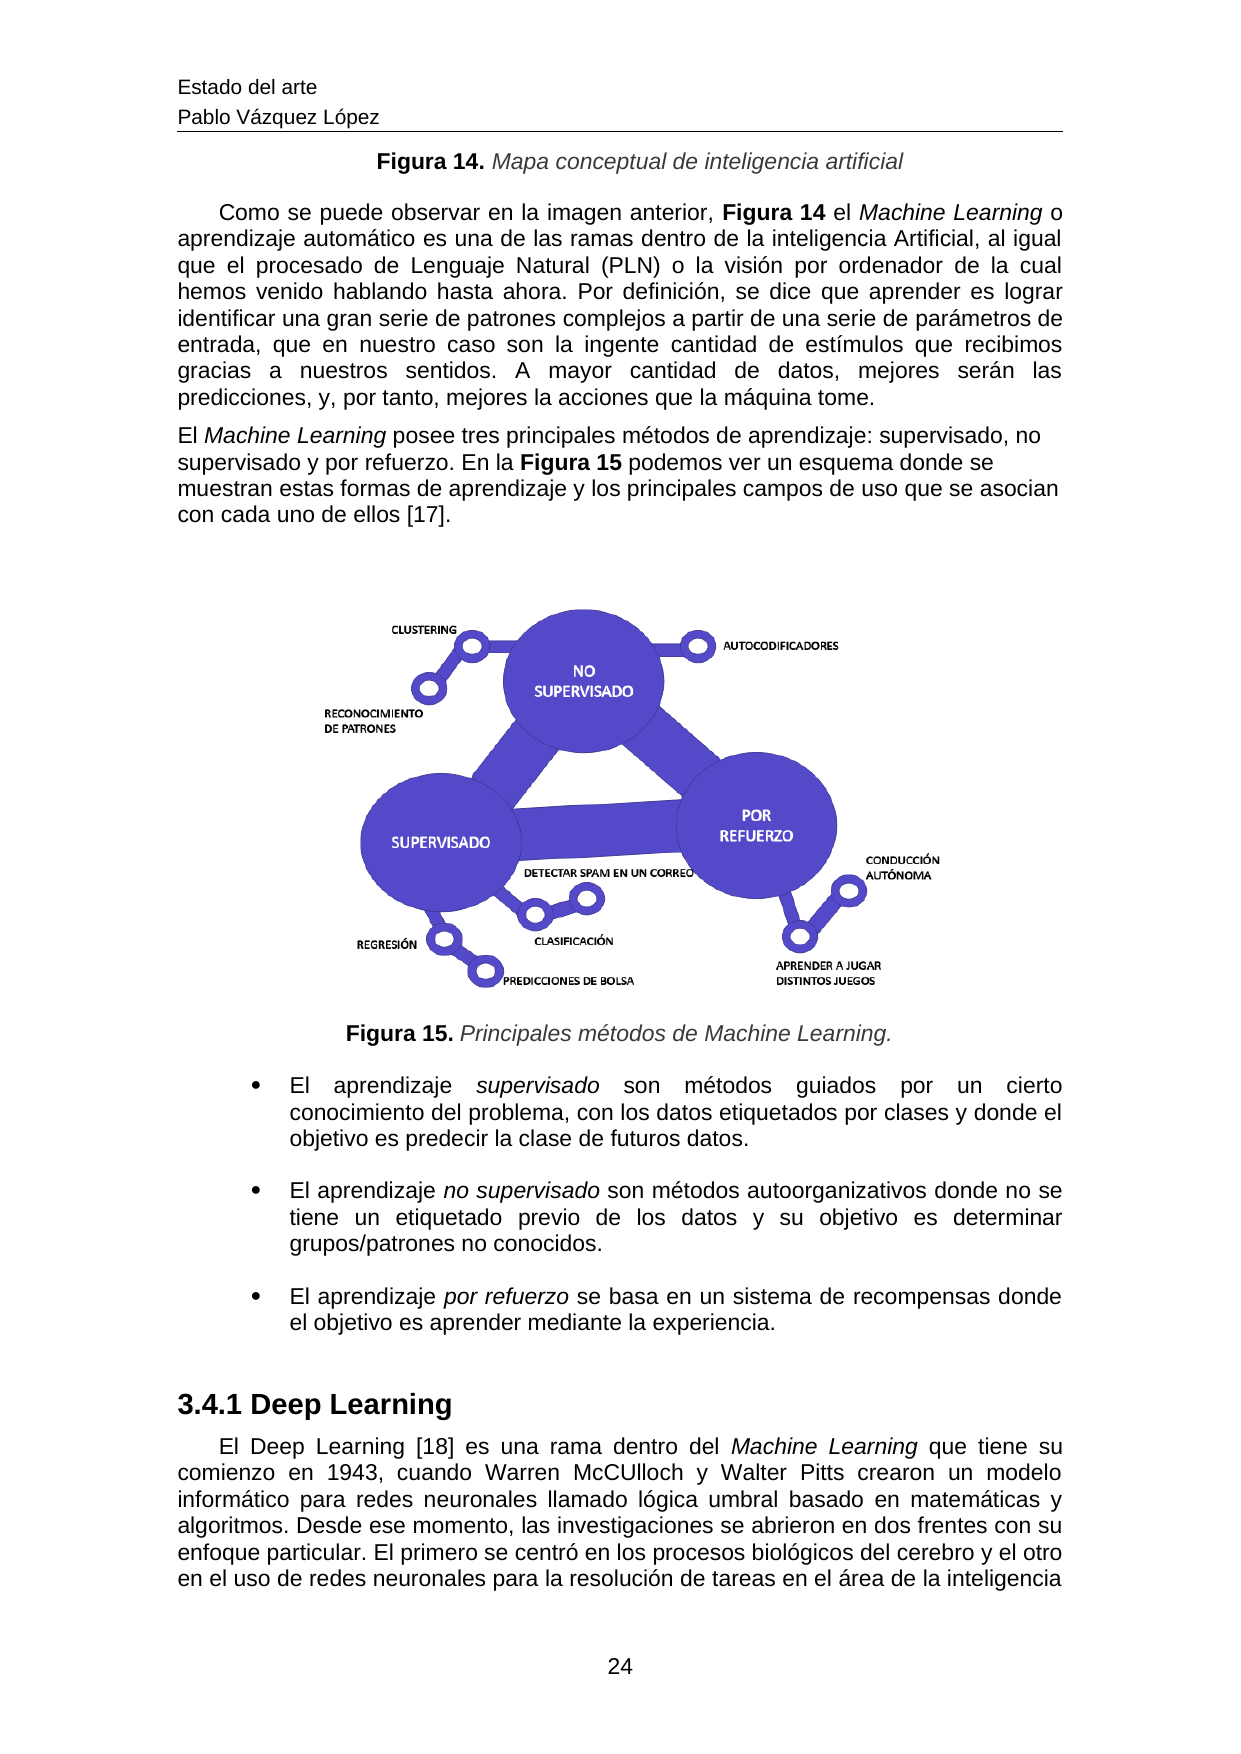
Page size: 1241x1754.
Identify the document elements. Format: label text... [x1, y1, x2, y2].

text Figura 15. Principales métodos de Machine Learning. [177, 1020, 1063, 1047]
text Como se puede observar en la imagen anterior, Figura 14 el Machine Learning o aprendizaje automático es una de las ramas dentro de la inteligencia Artificial, al igual que el procesado de Lenguaje Natural (PLN) o la visión por ordenador de la cual hemos venido hablando hasta ahora. Por definición, se dice que aprender es lograr identificar una gran serie de patrones complejos a partir de una serie de parámetros de entrada, que en nuestro caso son la ingente cantidad de estímulos que recibimos gracias a nuestros sentidos. A mayor cantidad de datos, mejores serán las predicciones, y, por tanto, mejores la acciones que la máquina tome. [177, 199, 1063, 410]
text Figura 14. Mapa conceptual de inteligencia artificial [177, 148, 1063, 174]
list El aprendizaje por refuerzo se basa en un sistema de recompensas donde el objetivo es aprender mediante la experiencia. [252, 1283, 1063, 1336]
subtitle 3.4.1 Deep Learning [177, 1387, 1063, 1421]
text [177, 1433, 1063, 1591]
picture [296, 605, 966, 988]
list El aprendizaje supervisado son métodos guiados por un cierto conocimiento del problema, con los datos etiquetados por clases y donde el objetivo es predecir la clase de futuros datos. [252, 1072, 1063, 1151]
list El aprendizaje no supervisado son métodos autoorganizativos donde no se tiene un etiquetado previo de los datos y su objetivo es determinar grupos/patrones no conocidos. [252, 1177, 1063, 1257]
text El Machine Learning posee tres principales métodos de aprendizaje: supervisado, no supervisado y por refuerzo. En la Figura 15 podemos ver un esquema donde se muestran estas formas de aprendizaje y los principales campos de uso que se asocian con cada uno de ellos [17]. [177, 422, 1063, 528]
